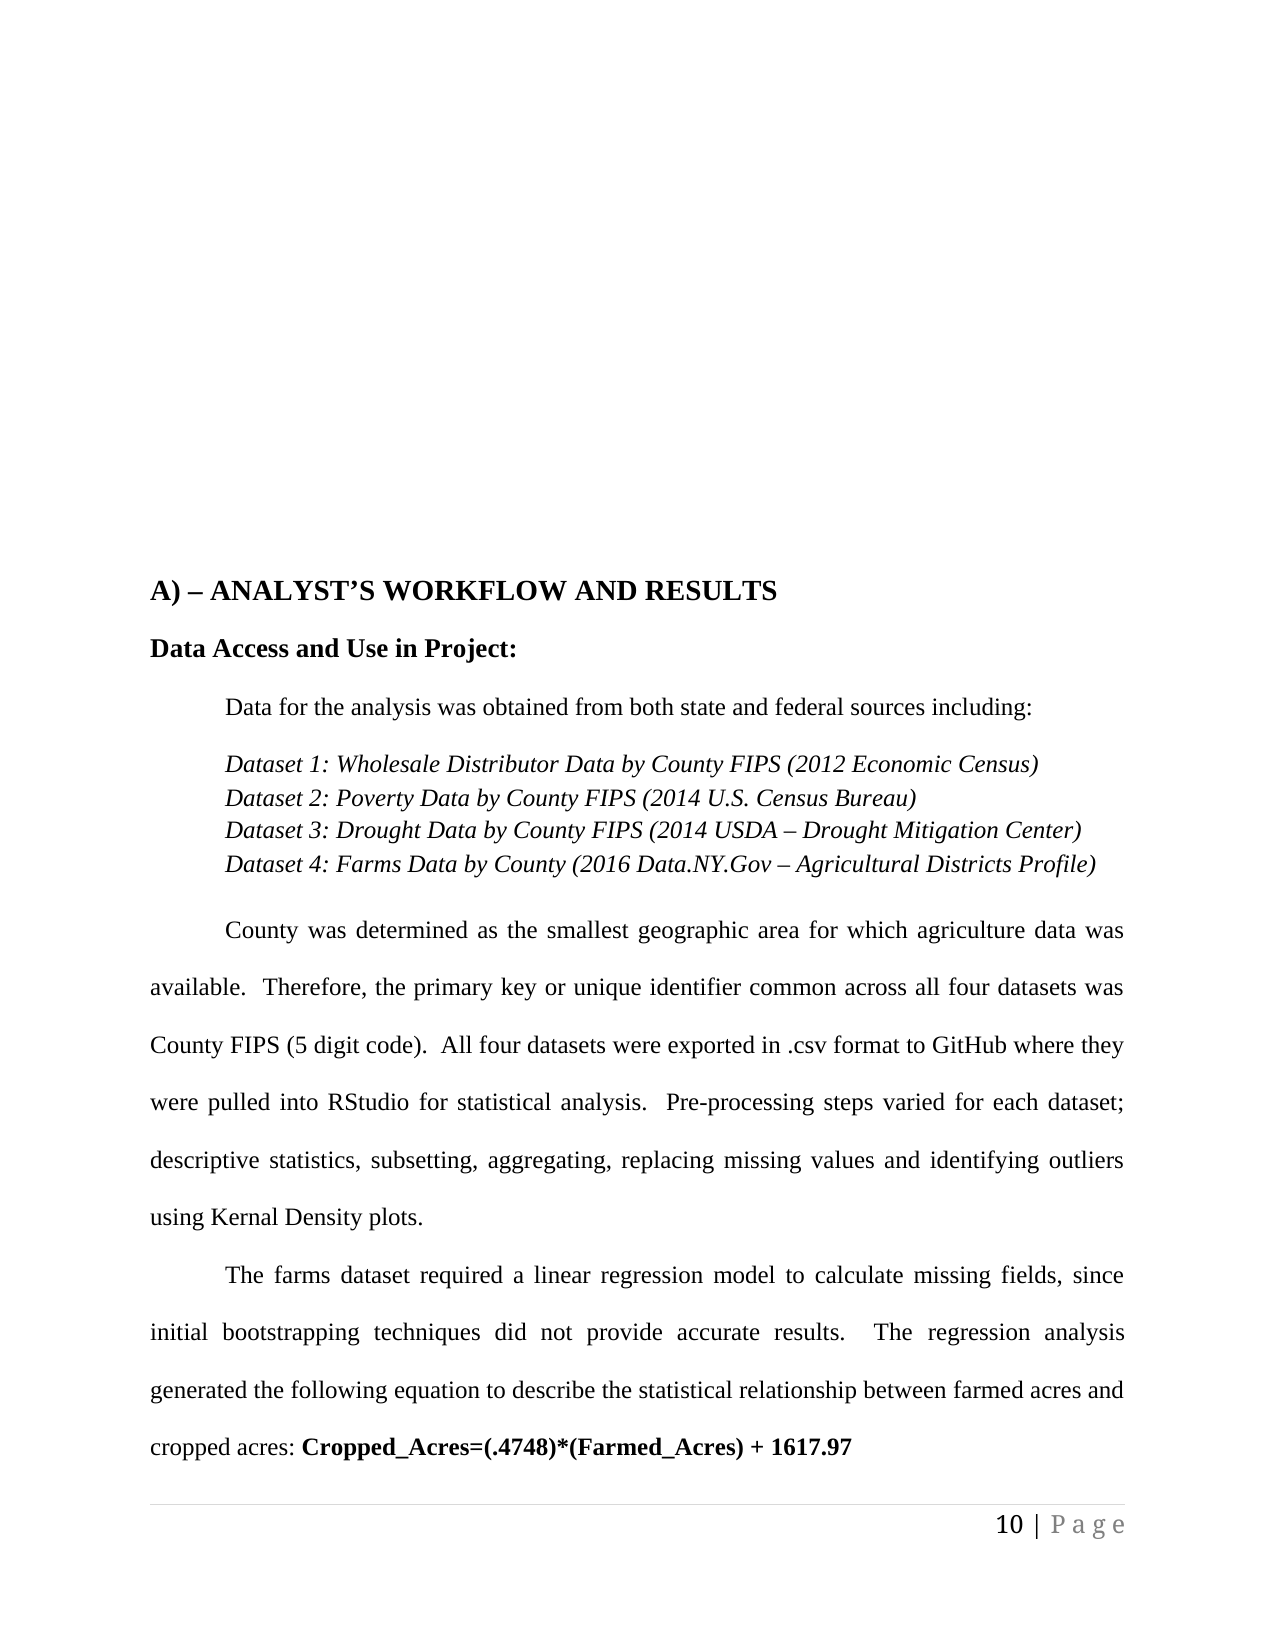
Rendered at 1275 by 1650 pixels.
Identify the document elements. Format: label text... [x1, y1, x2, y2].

text Dataset 1: Wholesale Distributor Data by County FIPS (2012 Economic Census) [150, 749, 1125, 778]
text The farms dataset required a linear regression model to calculate missing fields, since initial bootstrapping techniques did not provide accurate results. The regression analysis generated the following equation to describe the statistical relationship between farmed acres and cropped acres: Cropped_Acres=(.4748)*(Farmed_Acres) + 1617.97 [150, 1260, 1125, 1461]
text Dataset 4: Farms Data by County (2016 Data.NY.Gov – Agricultural Districts Profile) [225, 849, 1125, 877]
text Data for the analysis was obtained from both state and federal sources including: [150, 692, 1125, 721]
text Dataset 2: Poverty Data by County FIPS (2014 U.S. Census Bureau) [150, 783, 1125, 811]
text Dataset 3: Drought Data by County FIPS (2014 USDA – Drought Mitigation Center) [225, 816, 1125, 844]
text County was determined as the smallest geographic area for which agriculture data was available. Therefore, the primary key or unique identifier common across all four datasets was County FIPS (5 digit code). All four datasets were exported in .csv format to GitHub where they were pulled into RStudio for statistical analysis. Pre-processing steps varied for each dataset; descriptive statistics, subsetting, aggregating, replacing missing values and identifying outliers using Kernal Density plots. [150, 915, 1125, 1231]
text A) – ANALYST’S WORKFLOW AND RESULTS [150, 573, 1125, 606]
text Data Access and Use in Project: [150, 632, 1125, 663]
